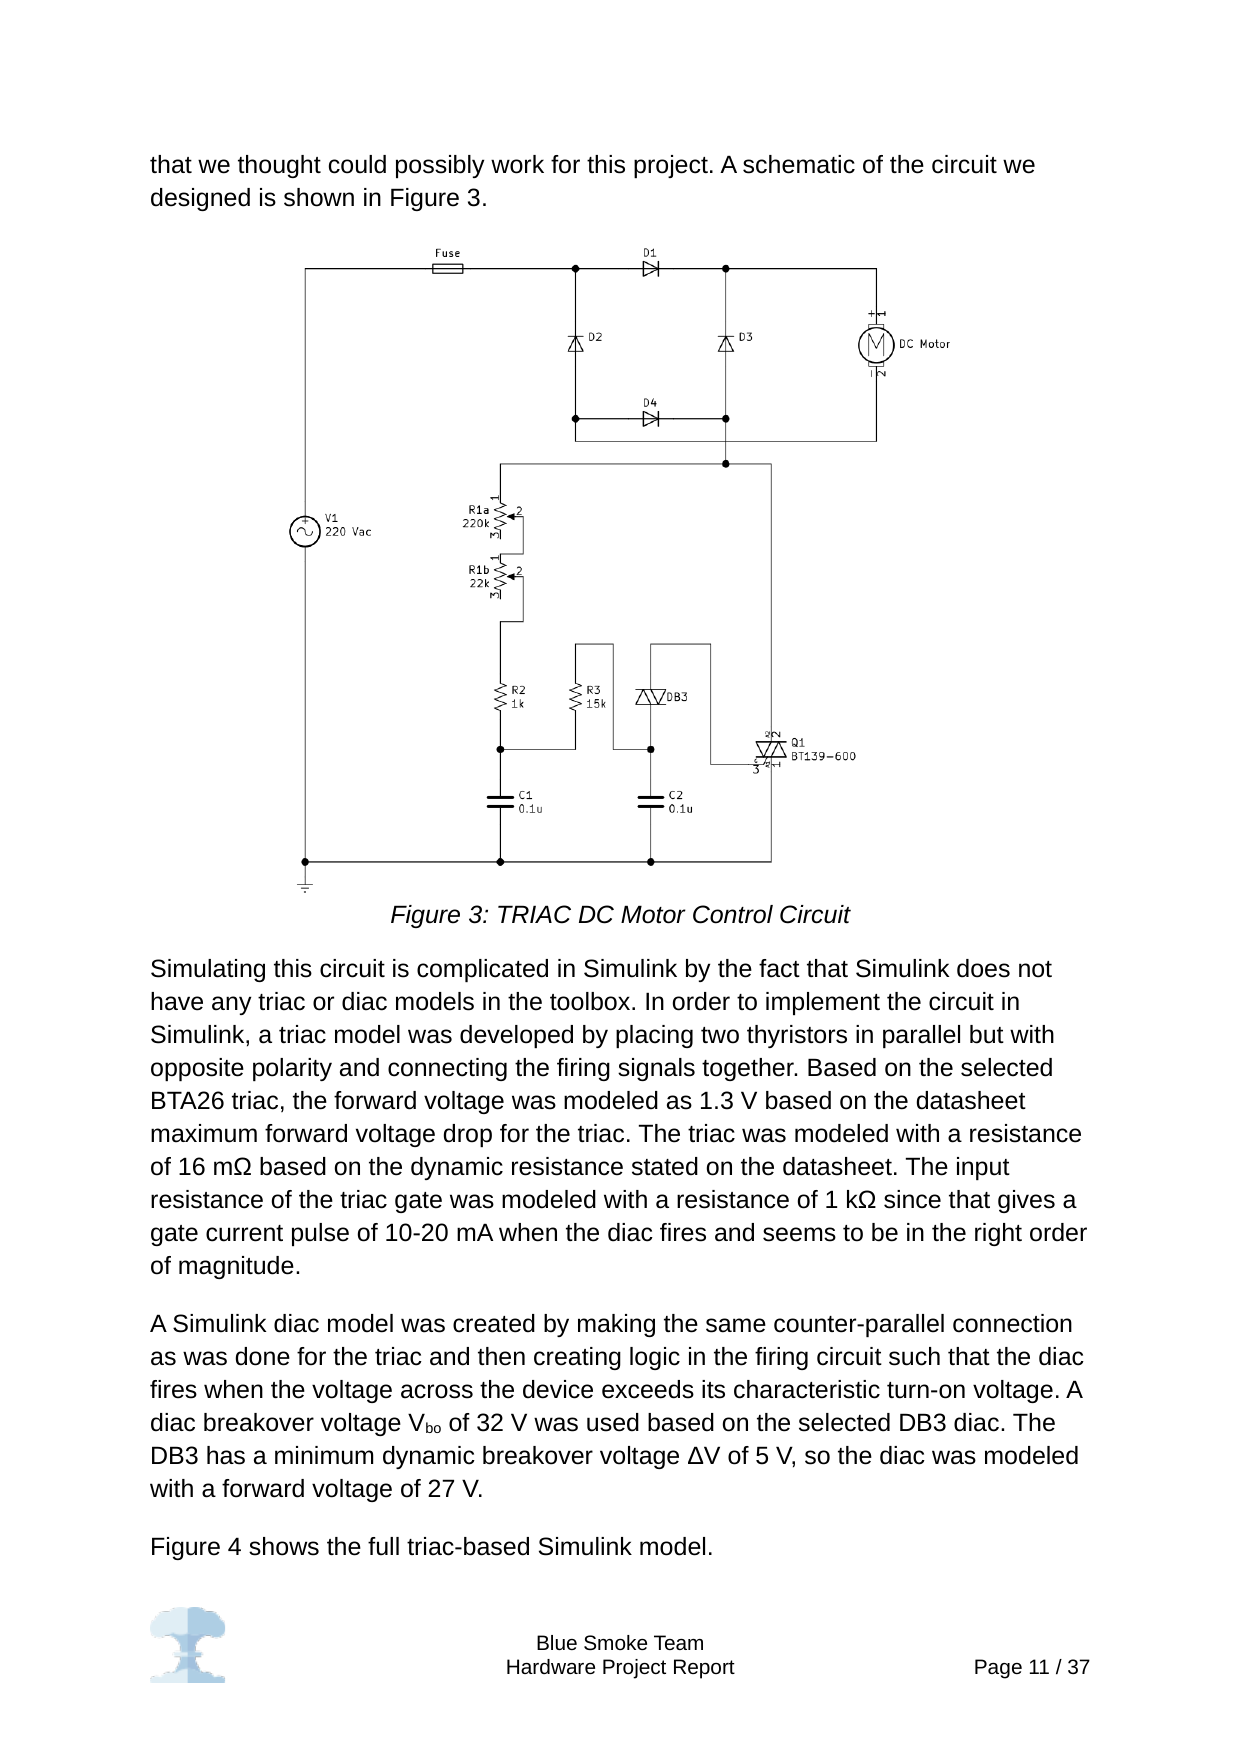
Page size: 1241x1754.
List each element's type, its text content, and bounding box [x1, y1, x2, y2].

text Figure 3: TRIAC DC Motor Control Circuit [150, 900, 1090, 929]
picture [150, 1607, 226, 1683]
text A Simulink diac model was created by making the same counter-parallel connection as was done for the triac and then creating logic in the firing circuit such that the diac fires when the voltage across the device exceeds its characteristic turn-on voltage. A diac breakover voltage Vbo of 32 V was used based on the selected DB3 diac. The DB3 has a minimum dynamic breakover voltage ΔV of 5 V, so the diac was modeled with a forward voltage of 27 V. [150, 1309, 1090, 1503]
picture [282, 241, 959, 900]
text Figure 4 shows the full triac-based Simulink model. [150, 1532, 1090, 1561]
text Simulating this circuit is complicated in Simulink by the fact that Simulink does not have any triac or diac models in the toolbox. In order to implement the circuit in Simulink, a triac model was developed by placing two thyristors in parallel but with opposite polarity and connecting the firing signals together. Based on the selected BTA26 triac, the forward voltage was modeled as 1.3 V based on the datasheet maximum forward voltage drop for the triac. The triac was modeled with a resistance of 16 mΩ based on the dynamic resistance stated on the datasheet. The input resistance of the triac gate was modeled with a resistance of 1 kΩ since that gives a gate current pulse of 10-20 mA when the diac fires and seems to be in the right order of magnitude. [150, 954, 1090, 1280]
